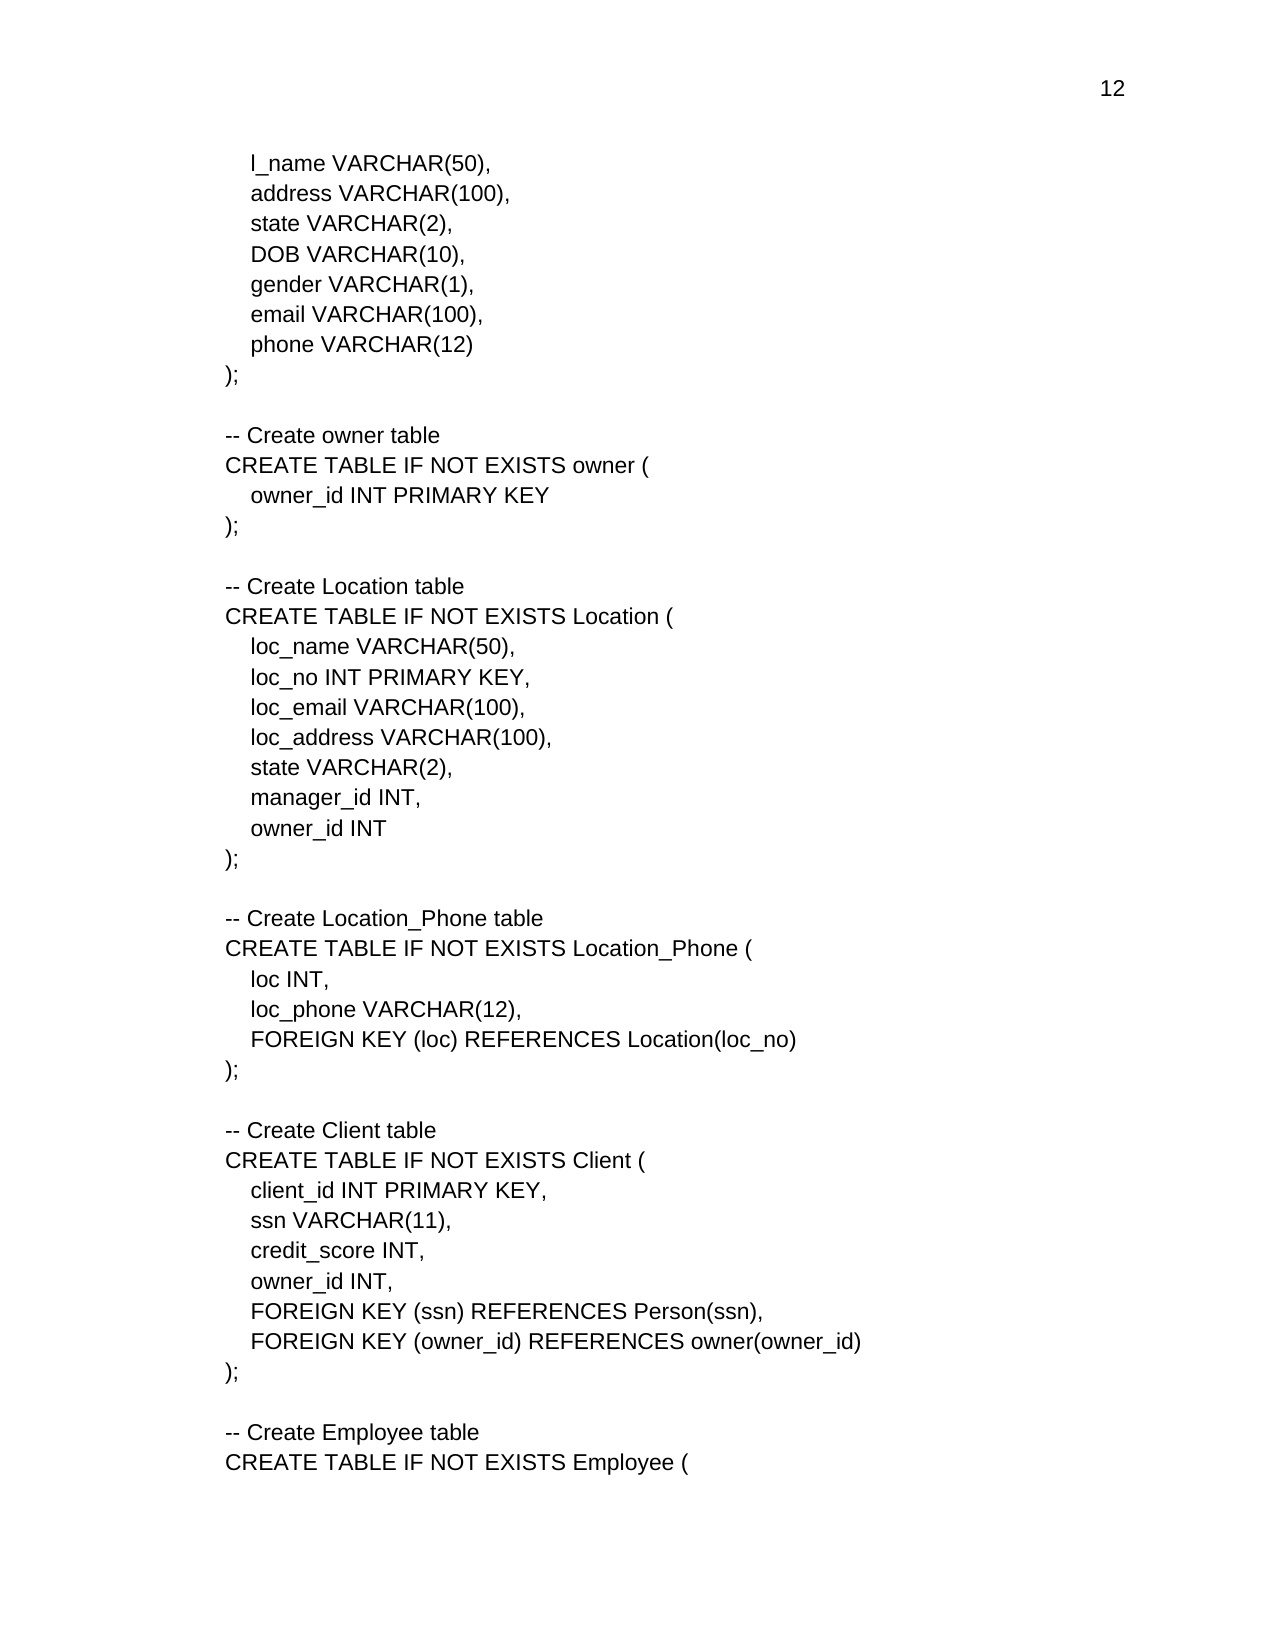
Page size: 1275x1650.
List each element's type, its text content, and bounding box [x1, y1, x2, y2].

text FOREIGN KEY (loc) REFERENCES Location(loc_no) [150, 1026, 1125, 1052]
text email VARCHAR(100), [150, 301, 1125, 327]
text loc_email VARCHAR(100), [150, 694, 1125, 720]
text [150, 1298, 1125, 1324]
text gender VARCHAR(1), [150, 271, 1125, 297]
text address VARCHAR(100), [150, 180, 1125, 207]
text loc_no INT PRIMARY KEY, [150, 663, 1125, 690]
text loc_address VARCHAR(100), [150, 724, 1125, 750]
text FOREIGN KEY (owner_id) REFERENCES owner(owner_id) [150, 1328, 1125, 1354]
text ssn VARCHAR(11), [150, 1207, 1125, 1234]
text phone VARCHAR(12) [150, 331, 1125, 358]
text owner_id INT, [150, 1268, 1125, 1294]
text -- Create Location table [150, 573, 1125, 599]
text ); [150, 1056, 1125, 1083]
text ); [150, 512, 1125, 539]
text loc_name VARCHAR(50), [150, 633, 1125, 660]
text ); [150, 361, 1125, 388]
text CREATE TABLE IF NOT EXISTS Client ( [150, 1147, 1125, 1173]
text CREATE TABLE IF NOT EXISTS owner ( [150, 452, 1125, 478]
text l_name VARCHAR(50), [150, 150, 1125, 176]
text CREATE TABLE IF NOT EXISTS Location_Phone ( [150, 935, 1125, 962]
text CREATE TABLE IF NOT EXISTS Employee ( [150, 1449, 1125, 1475]
text -- Create Client table [150, 1117, 1125, 1143]
text CREATE TABLE IF NOT EXISTS Location ( [150, 603, 1125, 629]
text ); [150, 845, 1125, 871]
text manager_id INT, [150, 784, 1125, 811]
text client_id INT PRIMARY KEY, [150, 1177, 1125, 1203]
text owner_id INT PRIMARY KEY [150, 482, 1125, 509]
text -- Create owner table [150, 422, 1125, 448]
text -- Create Location_Phone table [150, 905, 1125, 932]
text loc_phone VARCHAR(12), [150, 996, 1125, 1022]
text owner_id INT [150, 814, 1125, 841]
text ); [150, 1358, 1125, 1385]
text state VARCHAR(2), [150, 754, 1125, 781]
text -- Create Employee table [150, 1419, 1125, 1445]
text credit_score INT, [150, 1237, 1125, 1264]
text loc INT, [150, 966, 1125, 992]
text DOB VARCHAR(10), [150, 241, 1125, 267]
text state VARCHAR(2), [150, 210, 1125, 237]
